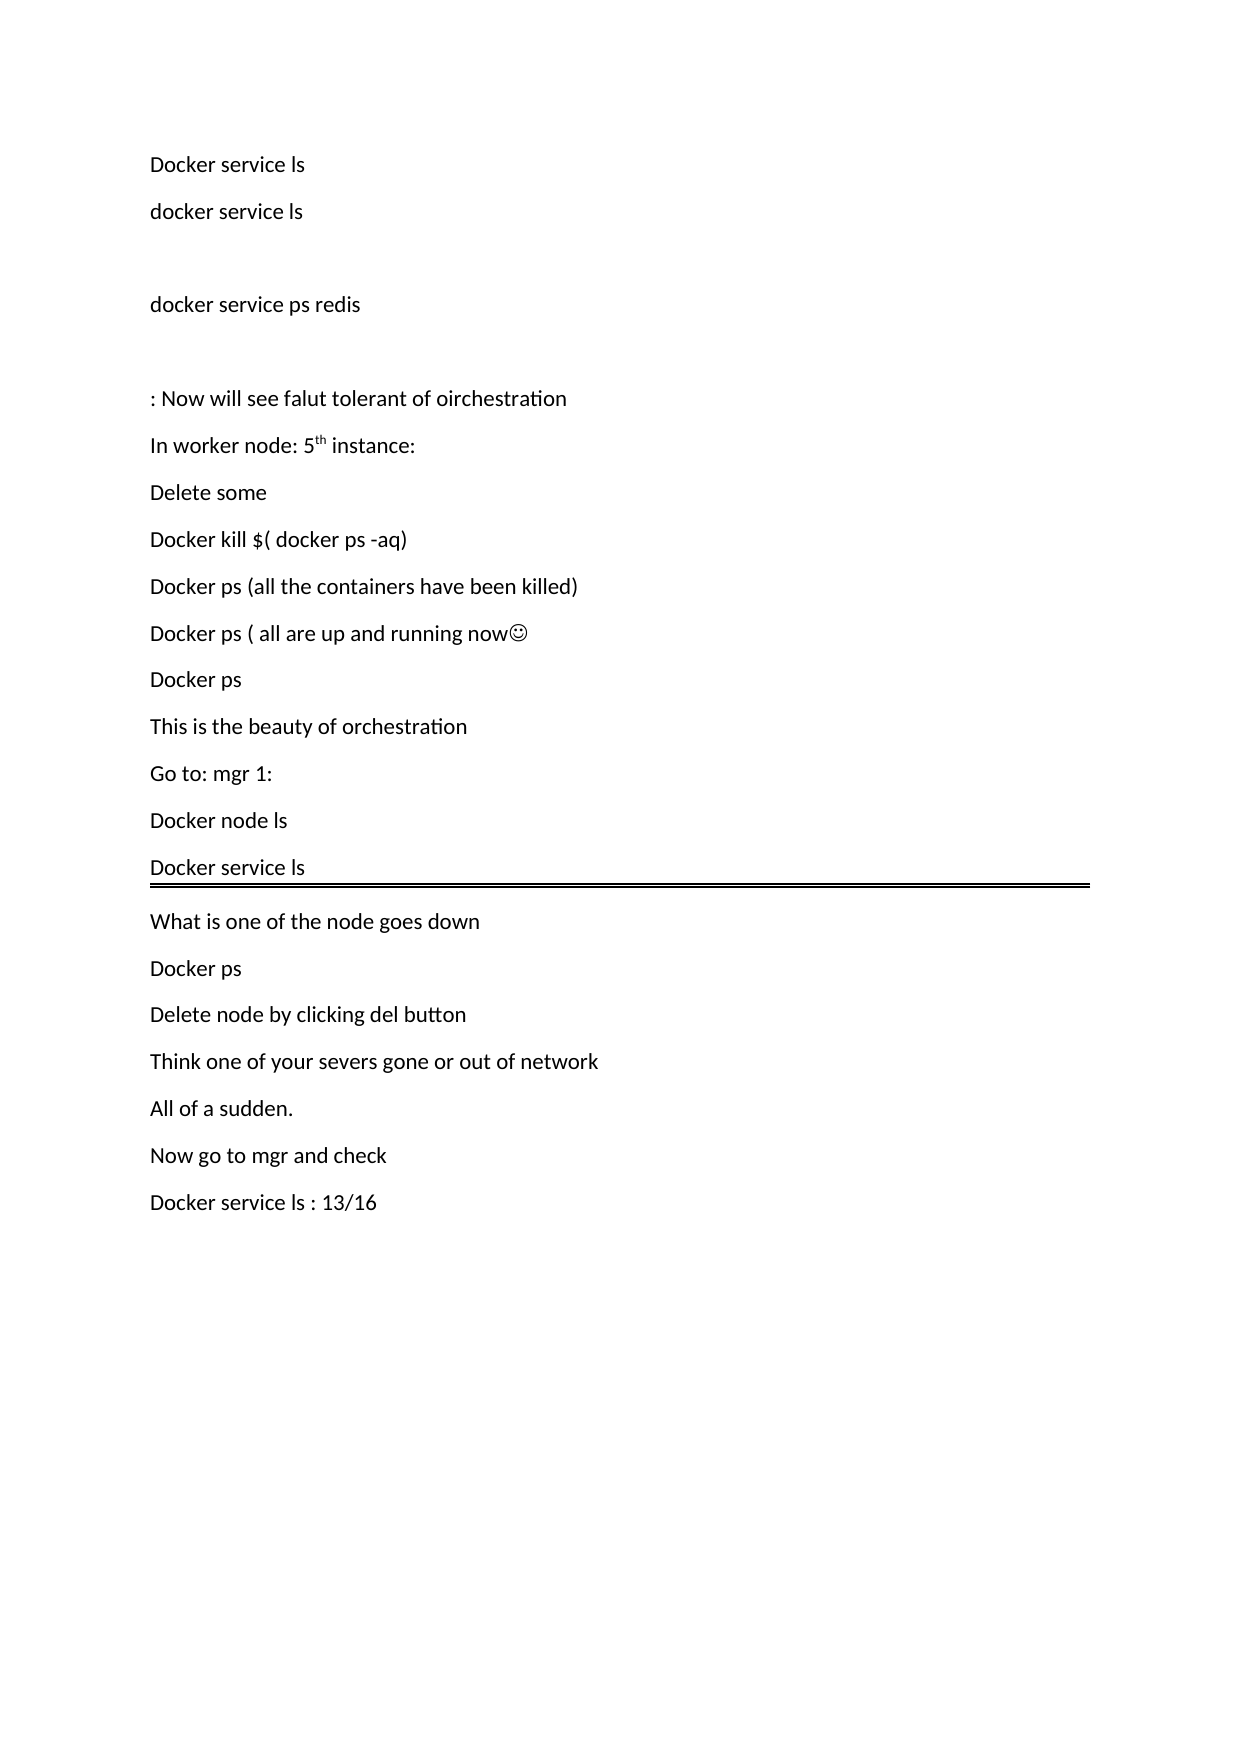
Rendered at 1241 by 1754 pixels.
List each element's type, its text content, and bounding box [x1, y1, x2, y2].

text Docker service ls [150, 150, 1090, 178]
text What is one of the node goes down [150, 907, 1090, 935]
text Docker service ls [150, 853, 1090, 883]
text docker service ps redis [150, 291, 1090, 319]
text Docker ps (all the containers have been killed) [150, 572, 1090, 600]
text docker service ls [150, 197, 1090, 225]
text : Now will see falut tolerant of oirchestration [150, 384, 1090, 412]
text In worker node: 5th instance: [150, 431, 1090, 459]
text All of a sudden. [150, 1094, 1090, 1122]
text Docker kill $( docker ps -aq) [150, 525, 1090, 553]
text Docker ps ( all are up and running now [150, 619, 1090, 647]
text Go to: mgr 1: [150, 759, 1090, 787]
text Now go to mgr and check [150, 1141, 1090, 1169]
text Docker ps [150, 954, 1090, 982]
text Delete node by clicking del button [150, 1001, 1090, 1028]
text Docker node ls [150, 806, 1090, 834]
text Docker service ls : 13/16 [150, 1188, 1090, 1216]
text Delete some [150, 478, 1090, 506]
text Docker ps [150, 666, 1090, 694]
text Think one of your severs gone or out of network [150, 1047, 1090, 1075]
text This is the beauty of orchestration [150, 712, 1090, 741]
